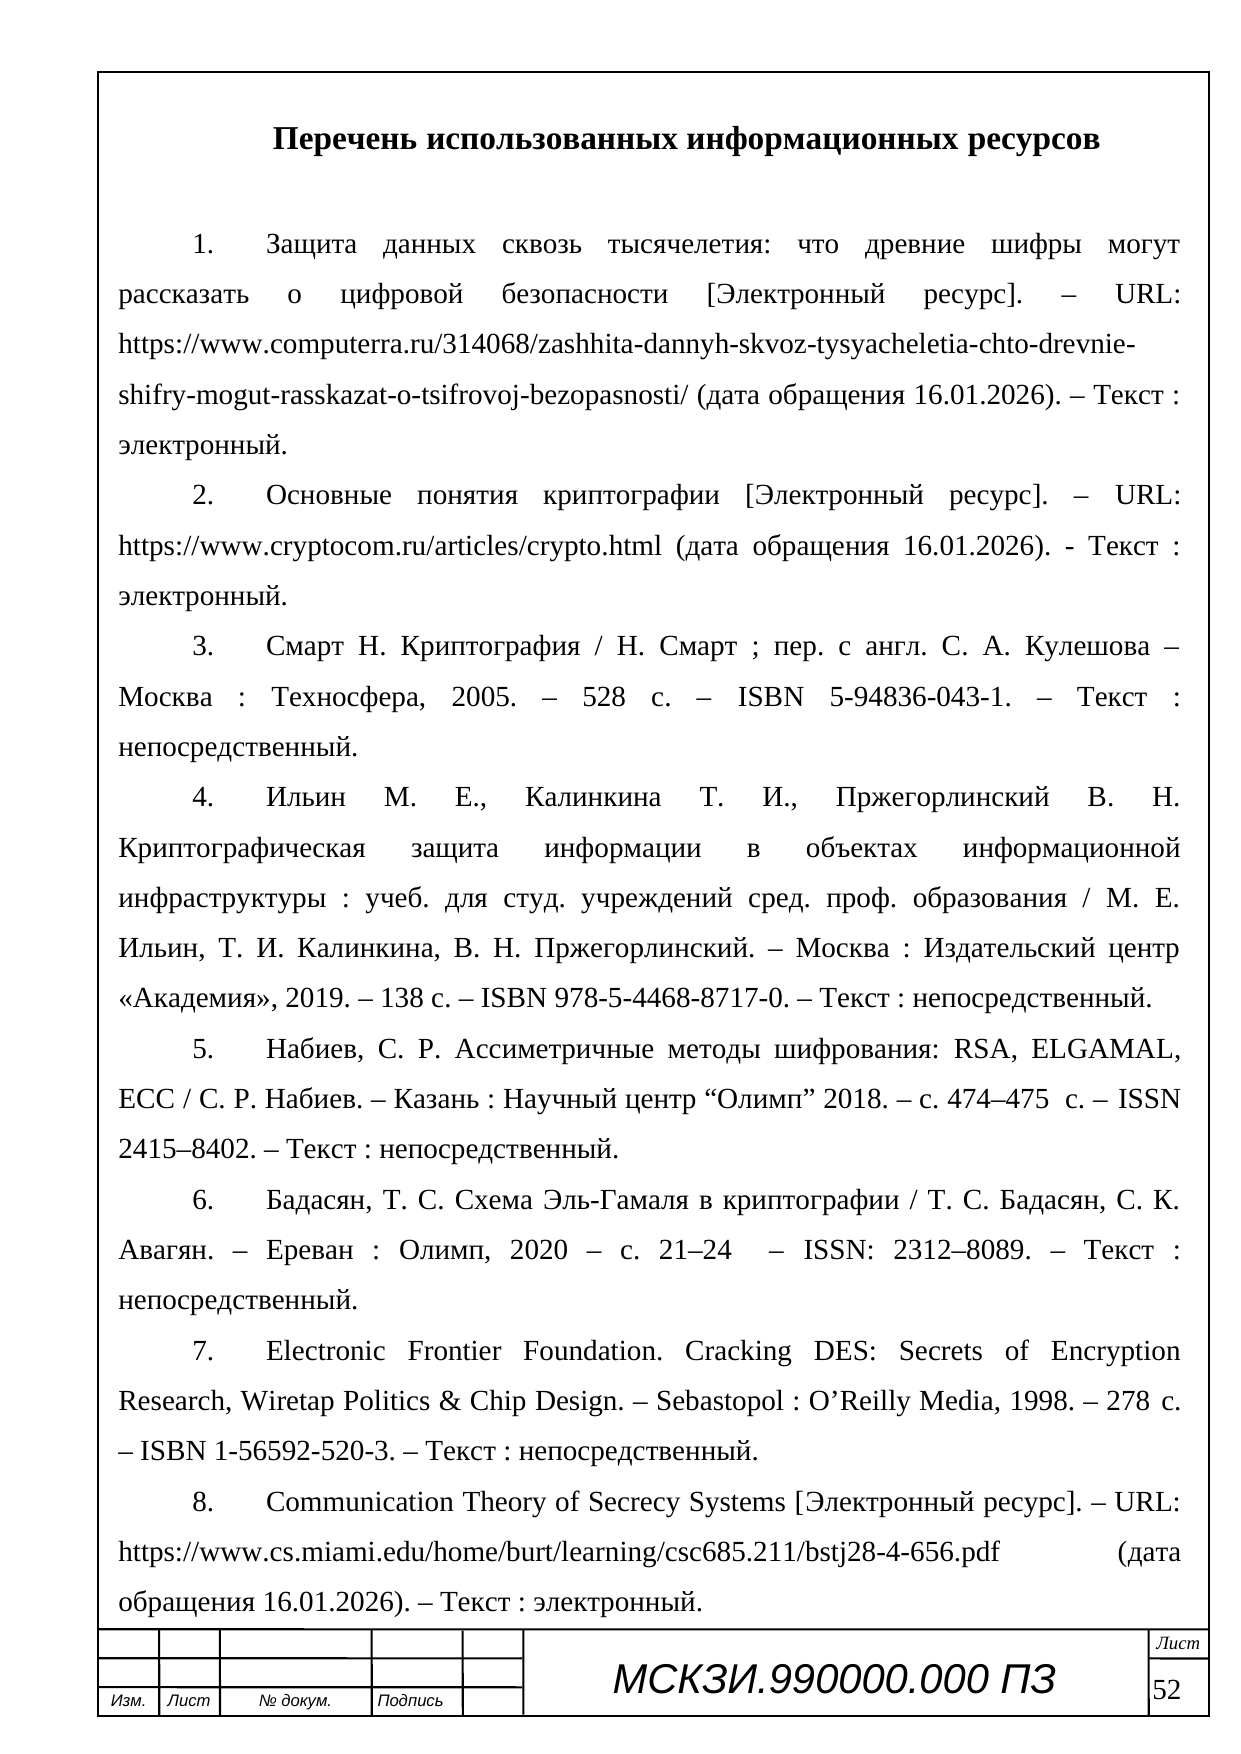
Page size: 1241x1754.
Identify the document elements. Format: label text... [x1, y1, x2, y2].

list Ильин М. Е., Калинкина Т. И., Пржегорлинский В. Н. Криптографическая защита информации в объектах информационной инфраструктуры : учеб. для студ. учреждений сред. проф. образования / М. Е. Ильин, Т. И. Калинкина, В. Н. Пржегорлинский. – Москва : Издательский центр «Академия», 2019. – 138 с. – ISBN 978-5-4468-8717-0. – Текст : непосредственный. [118, 779, 1181, 1014]
list Смарт Н. Криптография / Н. Смарт ; пер. с англ. С. А. Кулешова – Москва : Техносфера, 2005. – 528 с. – ISBN 5-94836-043-1. – Текст : непосредственный. [118, 628, 1181, 763]
list Набиев, С. Р. Ассиметричные методы шифрования: RSA, ELGAMAL, ECC / С. Р. Набиев. – Казань : Научный центр “Олимп” 2018. – с. 474–475 с. – ISSN 2415–8402. – Текст : непосредственный. [118, 1031, 1181, 1165]
list Бадасян, Т. С. Схема Эль-Гамаля в криптографии / Т. С. Бадасян, С. К. Авагян. – Ереван : Олимп, 2020 – с. 21–24 – ISSN: 2312–8089. – Текст : непосредственный. [118, 1182, 1181, 1316]
text Перечень использованных информационных ресурсов [192, 118, 1181, 156]
list Communication Theory of Secrecy Systems [Электронный ресурс]. – URL: https://www.cs.miami.edu/home/burt/learning/csc685.211/bstj28-4-656.pdf (дата обращения 16.01.2026). – Текст : электронный. [118, 1484, 1181, 1618]
list Защита данных сквозь тысячелетия: что древние шифры могут рассказать о цифровой безопасности [Электронный ресурс]. – URL: https://www.computerra.ru/314068/zashhita-dannyh-skvoz-tysyacheletia-chto-drevnie-shifry-mogut-rasskazat-o-tsifrovoj-bezopasnosti/ (дата обращения 16.01.2026). – Текст : электронный. [118, 226, 1181, 461]
list Основные понятия криптографии [Электронный ресурс]. – URL: https://www.cryptocom.ru/articles/crypto.html (дата обращения 16.01.2026). - Текст : электронный. [118, 477, 1181, 612]
list Electronic Frontier Foundation. Cracking DES: Secrets of Encryption Research, Wiretap Politics & Chip Design. – Sebastopol : O’Reilly Media, 1998. – 278 с. – ISBN 1-56592-520-3. – Текст : непосредственный. [118, 1333, 1181, 1467]
